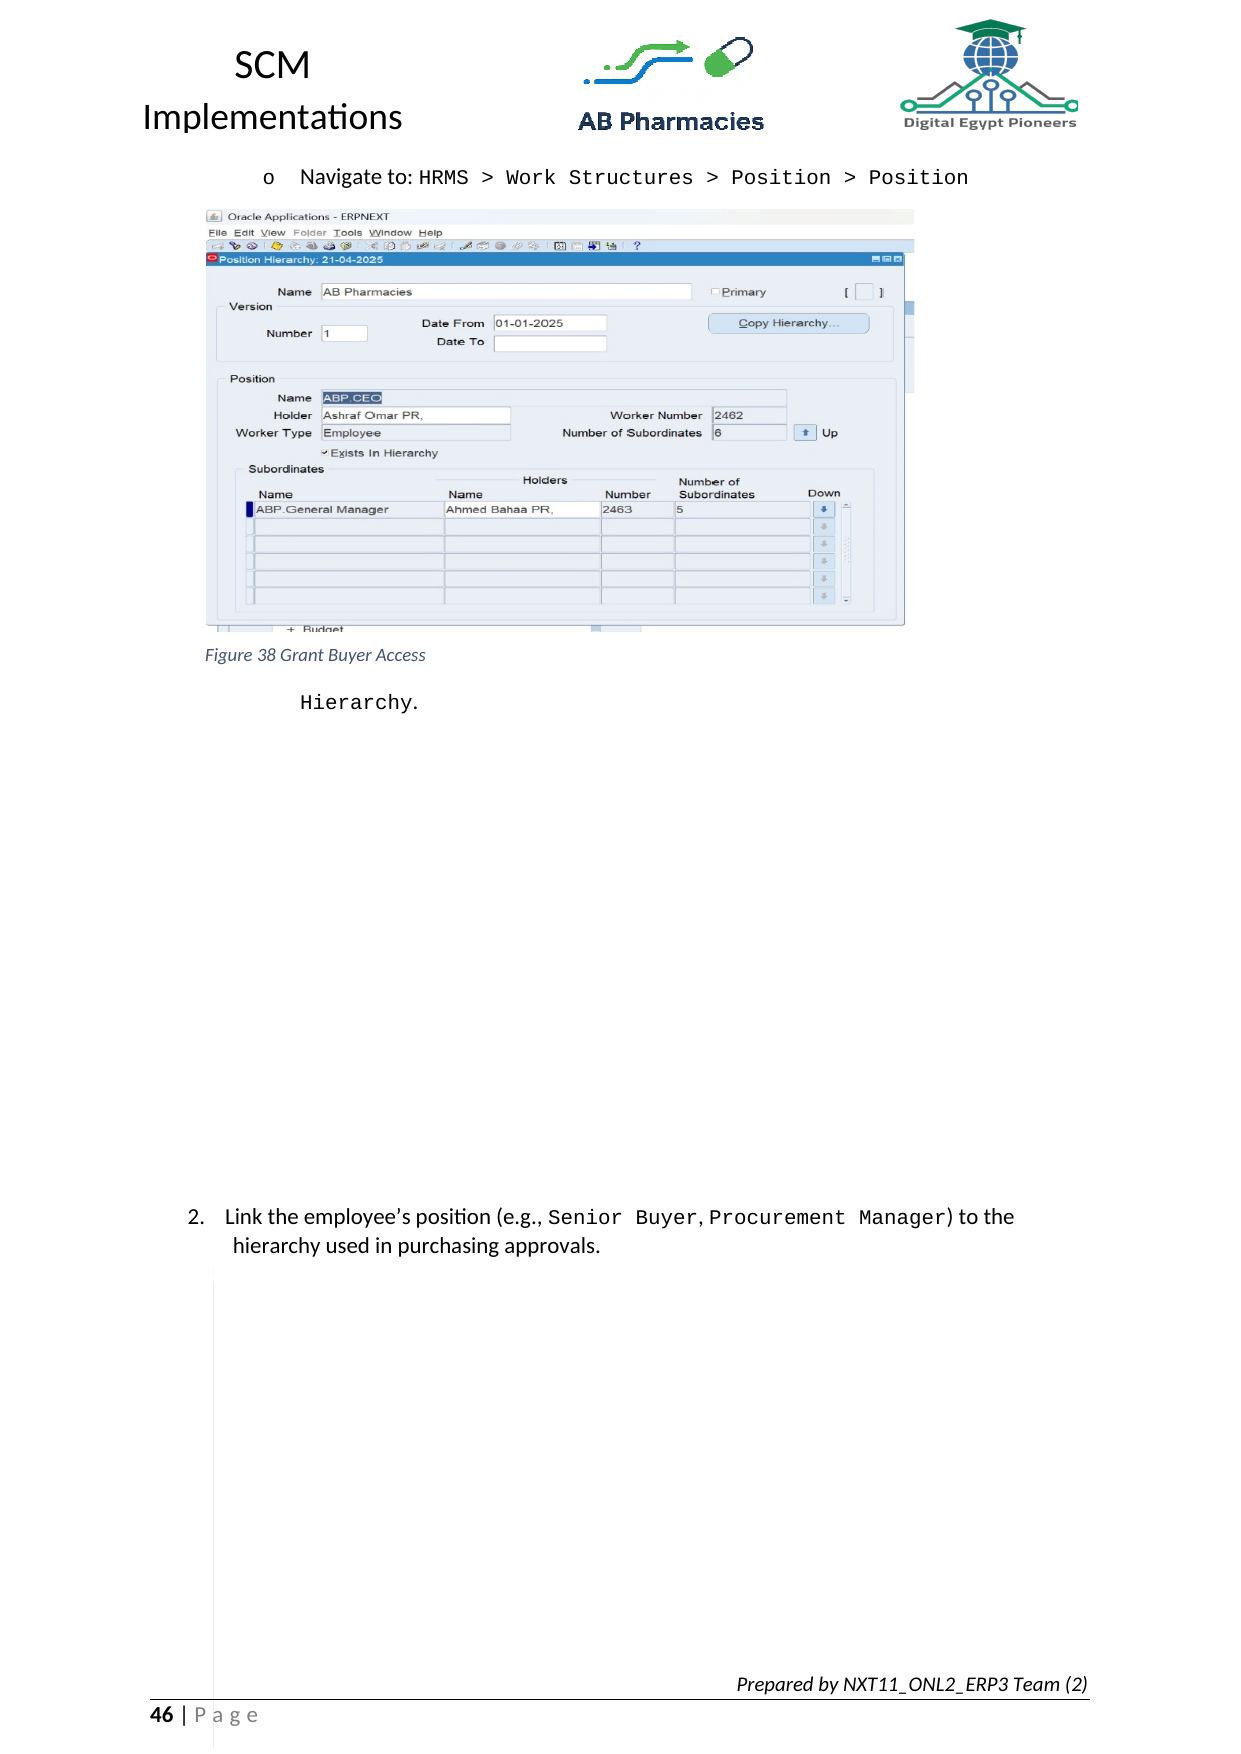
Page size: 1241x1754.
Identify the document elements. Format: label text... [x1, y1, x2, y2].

list Link the employee’s position (e.g., Senior Buyer, Procurement Manager) to the hierarchy used in purchasing approvals. [187, 562, 1090, 619]
picture [900, 16, 1079, 133]
picture [543, 28, 800, 136]
